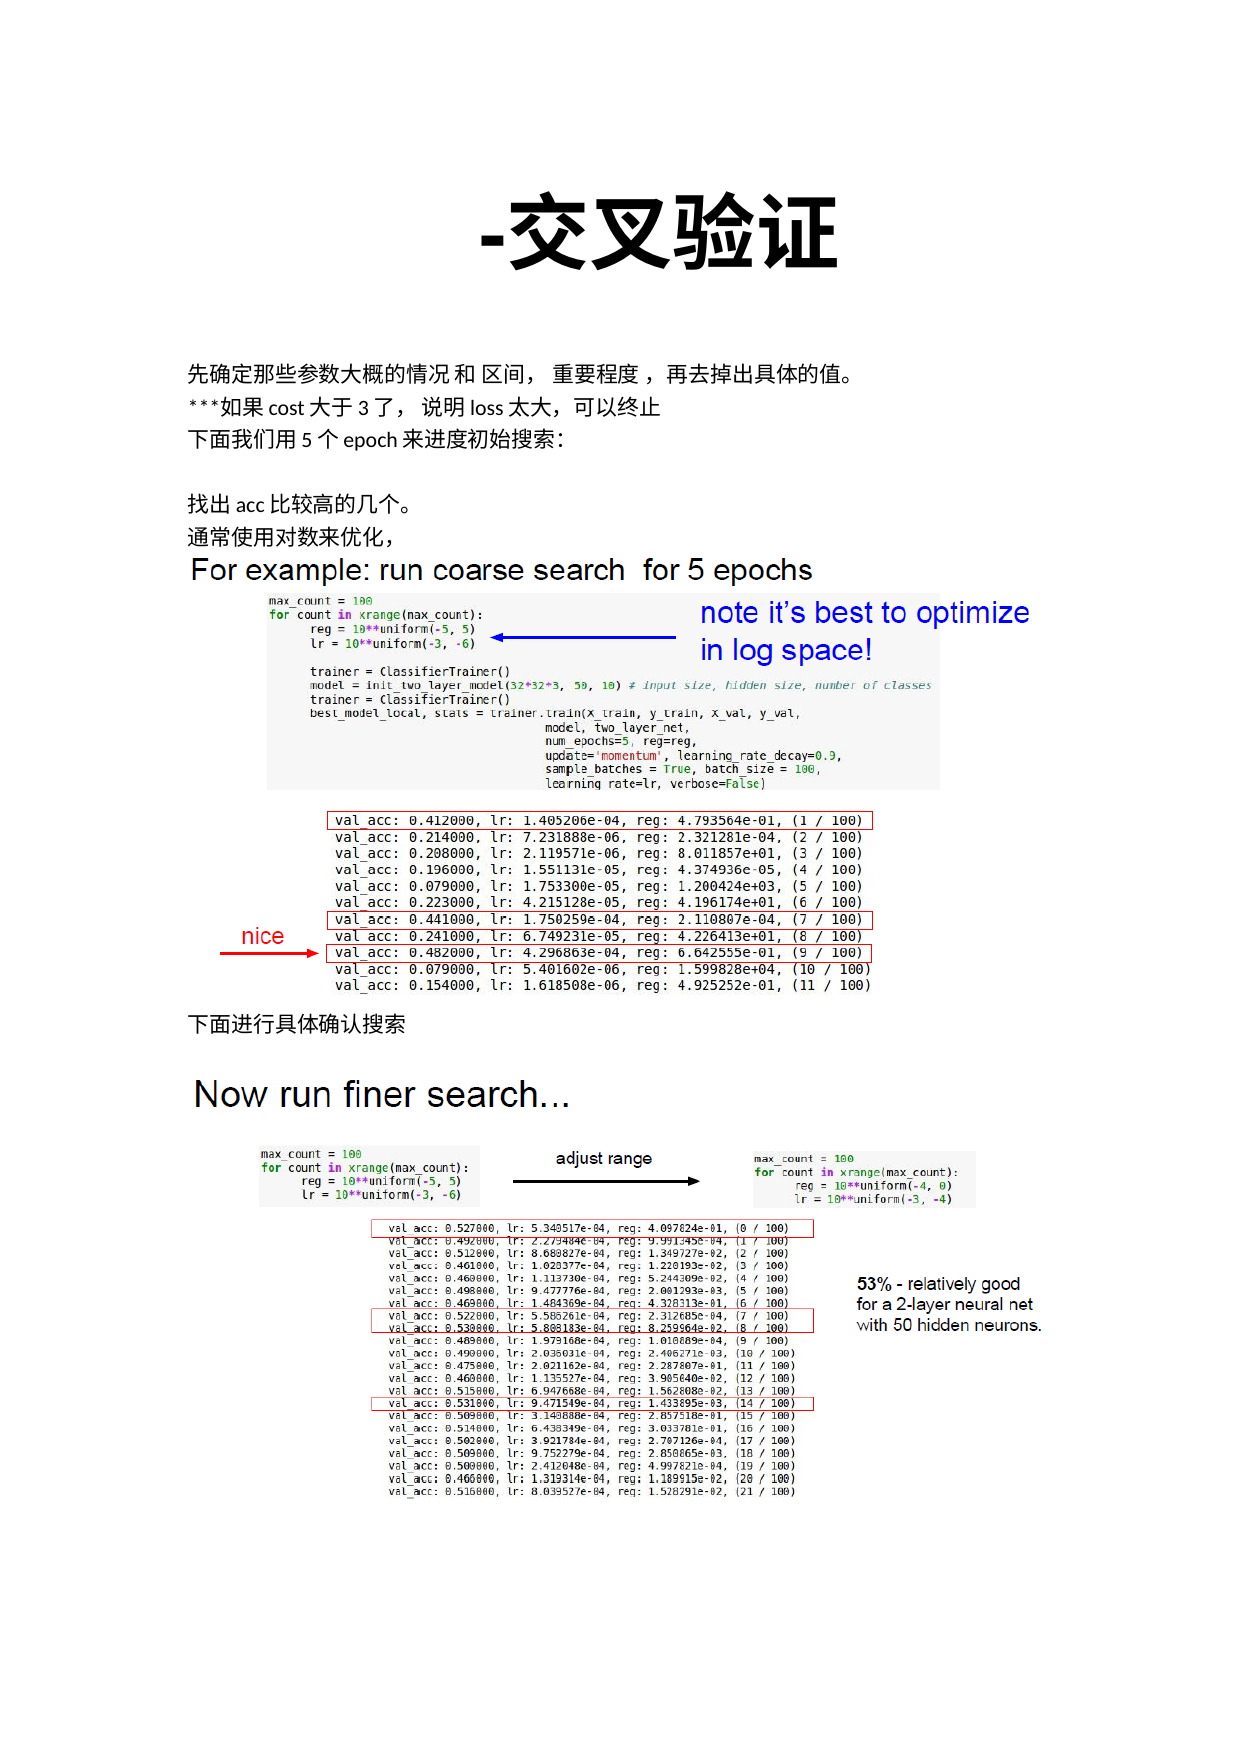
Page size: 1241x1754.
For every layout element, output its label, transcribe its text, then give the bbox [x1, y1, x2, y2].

text 先确定那些参数大概的情况 和 区间， 重要程度 ，再去掉出具体的值。 [187, 357, 1053, 389]
text 找出acc比较高的几个。 [187, 487, 1053, 519]
picture [187, 552, 1053, 1002]
text 通常使用对数来优化， [187, 519, 1053, 552]
text 下面进行具体确认搜索 [187, 1007, 1053, 1039]
text 下面我们用5个epoch来进度初始搜索： [187, 422, 1053, 454]
text ***如果cost 大于3了， 说明loss太大，可以终止 [187, 389, 1053, 422]
text -交叉验证 [187, 162, 1053, 292]
picture [187, 1072, 1053, 1502]
